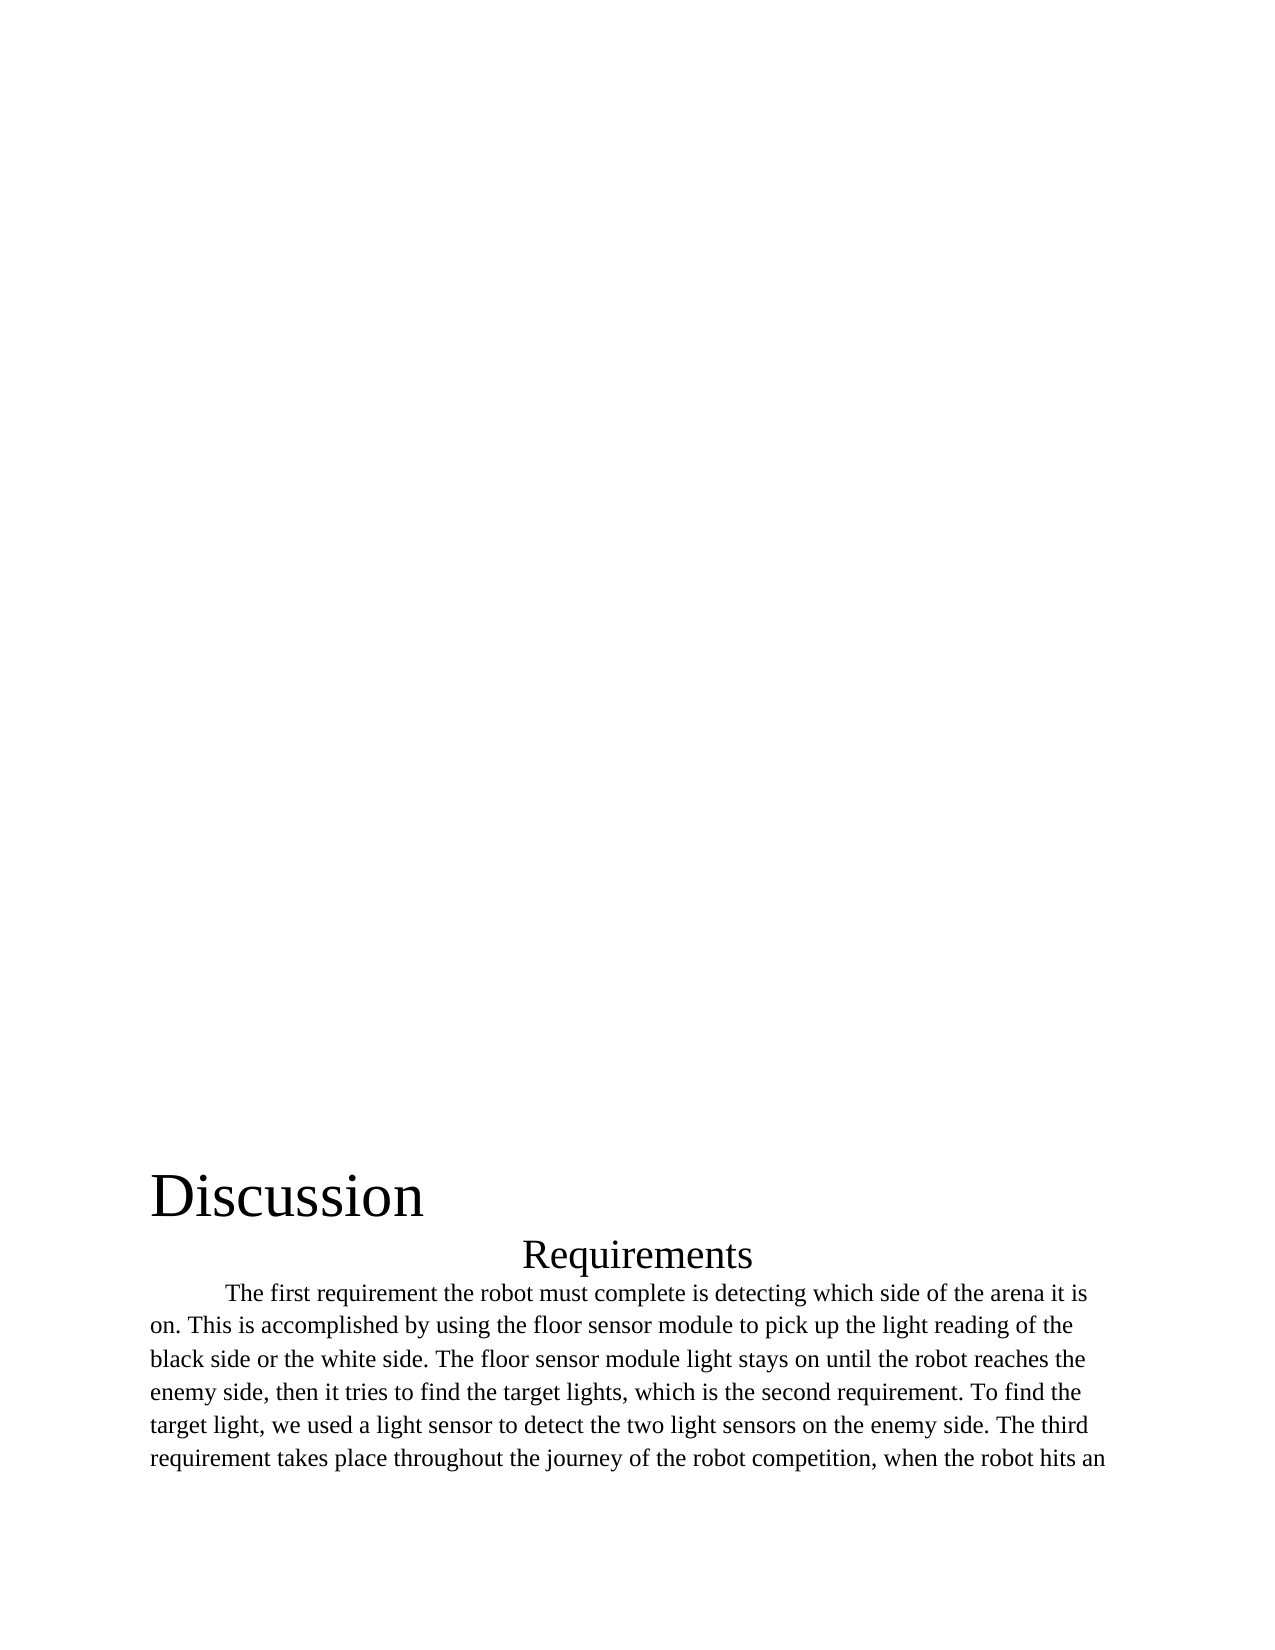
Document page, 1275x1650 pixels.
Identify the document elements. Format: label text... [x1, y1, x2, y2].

text Requirements [150, 1230, 1125, 1278]
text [150, 1278, 1125, 1471]
text Discussion [150, 1158, 1125, 1230]
